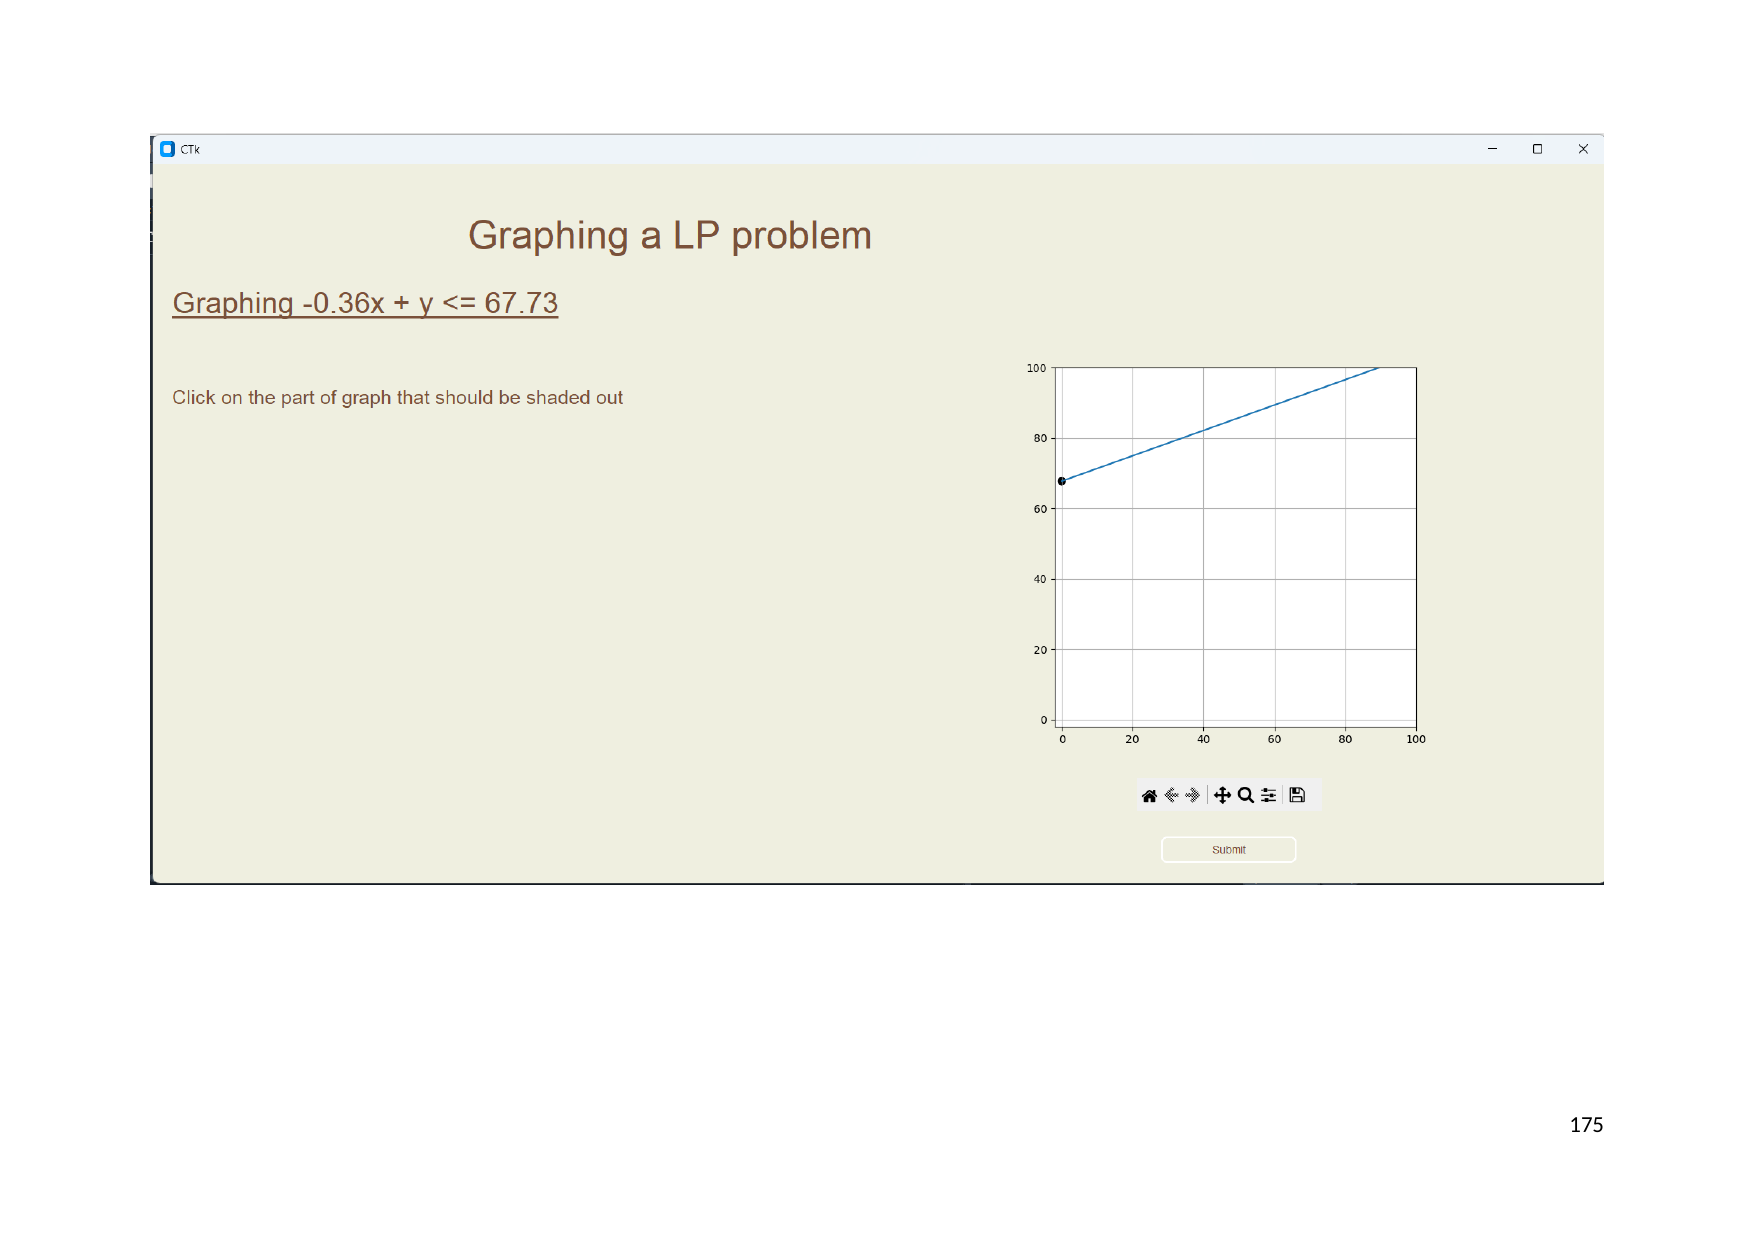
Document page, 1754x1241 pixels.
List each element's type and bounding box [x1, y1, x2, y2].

picture [150, 133, 1604, 885]
